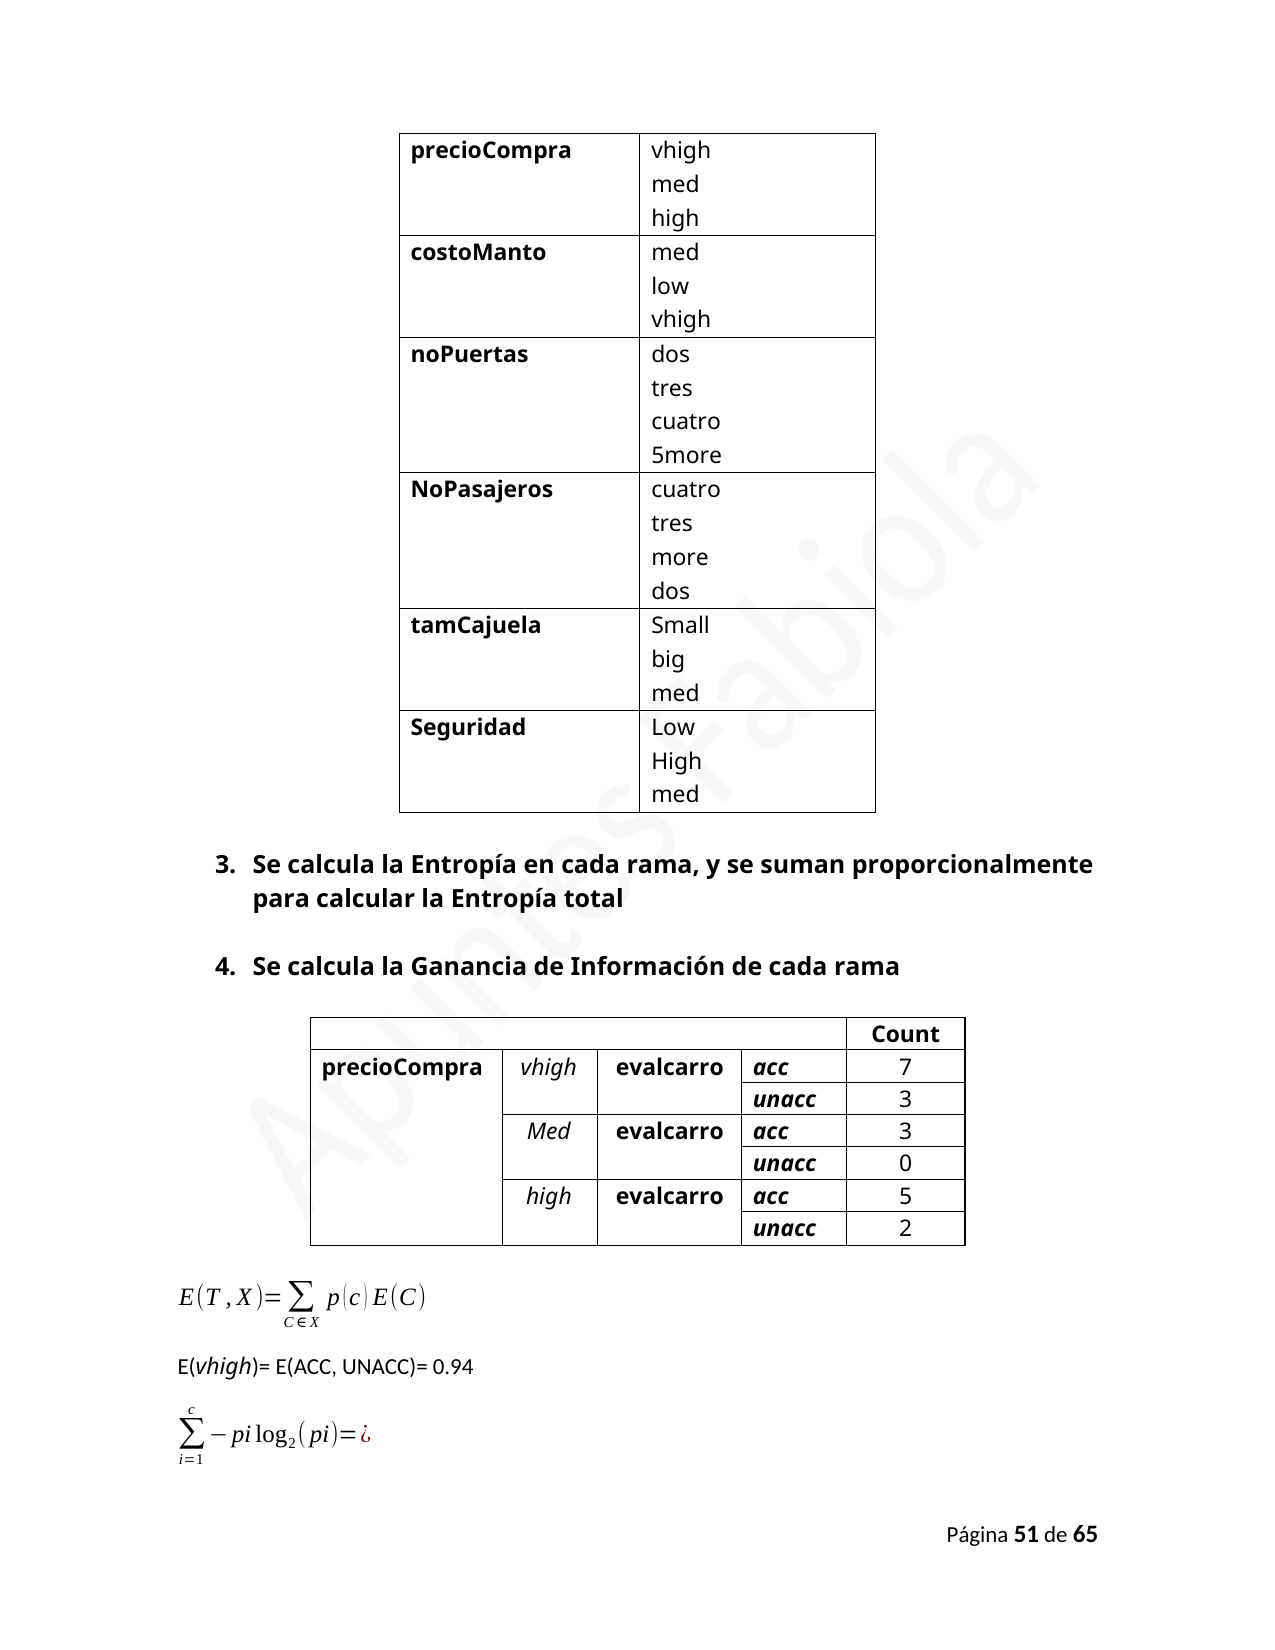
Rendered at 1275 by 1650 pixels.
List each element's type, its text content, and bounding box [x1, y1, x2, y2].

table_cell Med [503, 1115, 597, 1178]
table_cell Small big med [640, 609, 875, 710]
table_cell acc [742, 1050, 846, 1082]
table_cell NoPasajeros [400, 473, 639, 608]
table_cell costoManto [400, 236, 639, 337]
table_cell unacc [742, 1212, 846, 1245]
table_cell Low High med [640, 711, 875, 812]
table_cell acc [742, 1115, 846, 1146]
table_cell 3 [847, 1115, 964, 1146]
table_cell noPuertas [400, 338, 639, 472]
table_cell dos tres cuatro 5more [640, 338, 875, 472]
table_cell 5 [847, 1180, 964, 1211]
table_cell 3 [847, 1083, 964, 1114]
table_cell evalcarro [598, 1115, 741, 1178]
table_header Count [847, 1018, 964, 1049]
table_cell vhigh [503, 1050, 597, 1114]
table_cell 0 [847, 1147, 964, 1178]
table_cell evalcarro [598, 1180, 741, 1245]
table_cell cuatro tres more dos [640, 473, 875, 608]
table_cell acc [742, 1180, 846, 1211]
list Se calcula la Entropía en cada rama, y se suman proporcionalmente para calcular la Entropía total [215, 847, 1098, 915]
table_cell high [503, 1180, 597, 1245]
table_cell precioCompra [400, 134, 639, 235]
table_cell 2 [847, 1212, 964, 1245]
table_cell evalcarro [598, 1050, 741, 1114]
table_header [311, 1018, 846, 1049]
table_cell Seguridad [400, 711, 639, 812]
table_cell tamCajuela [400, 609, 639, 710]
table_cell 7 [847, 1050, 964, 1082]
table_cell unacc [742, 1083, 846, 1114]
table_cell unacc [742, 1147, 846, 1178]
text E(vhigh)= E(ACC, UNACC)= 0.94 [177, 1350, 1098, 1381]
table_cell med low vhigh [640, 236, 875, 337]
table_cell vhigh med high [640, 134, 875, 235]
table_cell precioCompra [311, 1050, 502, 1245]
list Se calcula la Ganancia de Información de cada rama [215, 949, 1098, 983]
